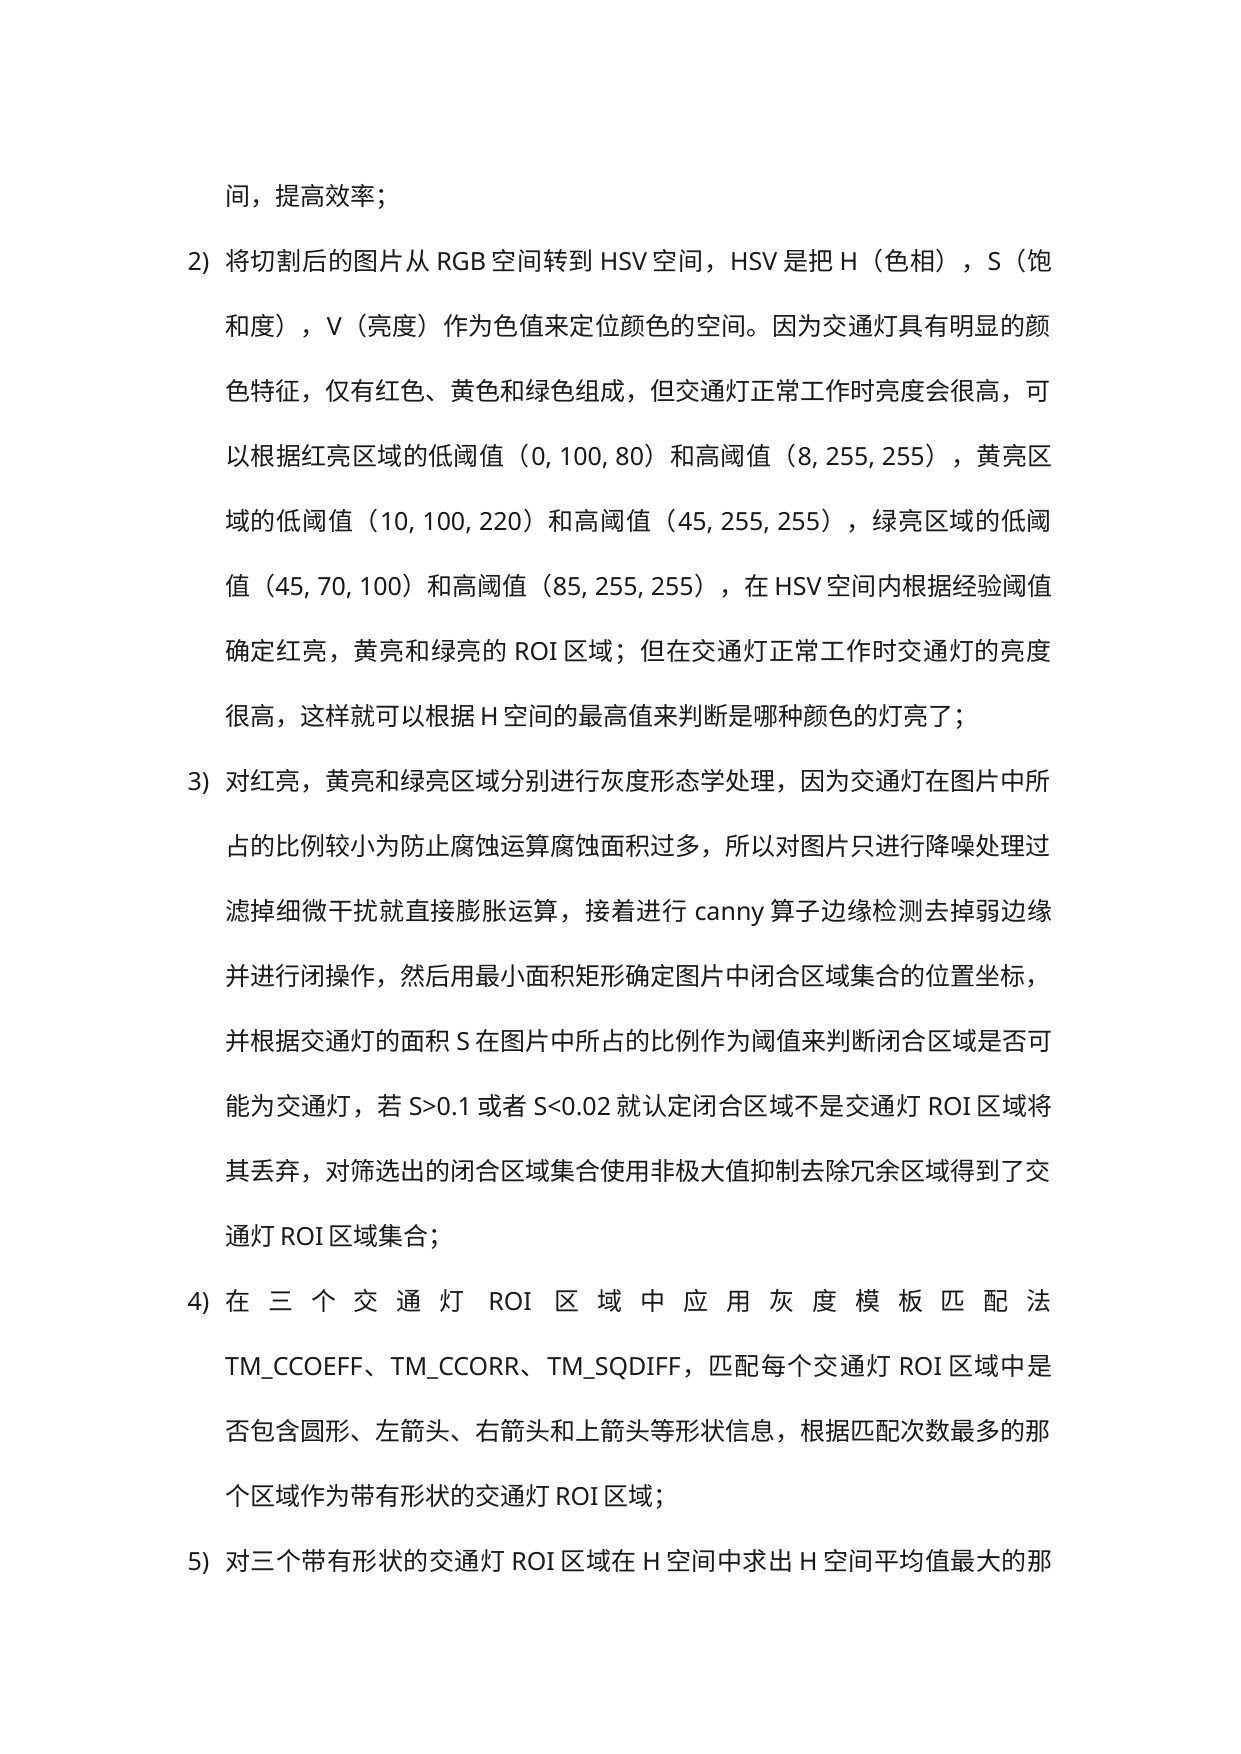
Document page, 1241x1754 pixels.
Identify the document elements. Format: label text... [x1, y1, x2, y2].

list 对红亮，黄亮和绿亮区域分别进行灰度形态学处理，因为交通灯在图片中所占的比例较小为防止腐蚀运算腐蚀面积过多，所以对图片只进行降噪处理过滤掉细微干扰就直接膨胀运算，接着进行canny算子边缘检测去掉弱边缘并进行闭操作，然后用最小面积矩形确定图片中闭合区域集合的位置坐标，并根据交通灯的面积S在图片中所占的比例作为阈值来判断闭合区域是否可能为交通灯，若S>0.1或者S<0.02就认定闭合区域不是交通灯ROI区域将其丢弃，对筛选出的闭合区域集合使用非极大值抑制去除冗余区域得到了交通灯ROI区域集合； [187, 747, 1053, 1267]
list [187, 1527, 1053, 1592]
list 将切割后的图片从RGB空间转到HSV空间，HSV是把H（色相），S（饱和度），V（亮度）作为色值来定位颜色的空间。因为交通灯具有明显的颜色特征，仅有红色、黄色和绿色组成，但交通灯正常工作时亮度会很高，可以根据红亮区域的低阈值（0, 100, 80）和高阈值（8, 255, 255），黄亮区域的低阈值（10, 100, 220）和高阈值（45, 255, 255），绿亮区域的低阈值（45, 70, 100）和高阈值（85, 255, 255），在HSV空间内根据经验阈值确定红亮，黄亮和绿亮的ROI区域；但在交通灯正常工作时交通灯的亮度很高，这样就可以根据H空间的最高值来判断是哪种颜色的灯亮了； [187, 227, 1053, 747]
list 在三个交通灯ROI区域中应用灰度模板匹配法TM_CCOEFF、TM_CCORR、TM_SQDIFF，匹配每个交通灯ROI区域中是否包含圆形、左箭头、右箭头和上箭头等形状信息，根据匹配次数最多的那个区域作为带有形状的交通灯ROI区域； [187, 1267, 1053, 1527]
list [187, 162, 1053, 227]
